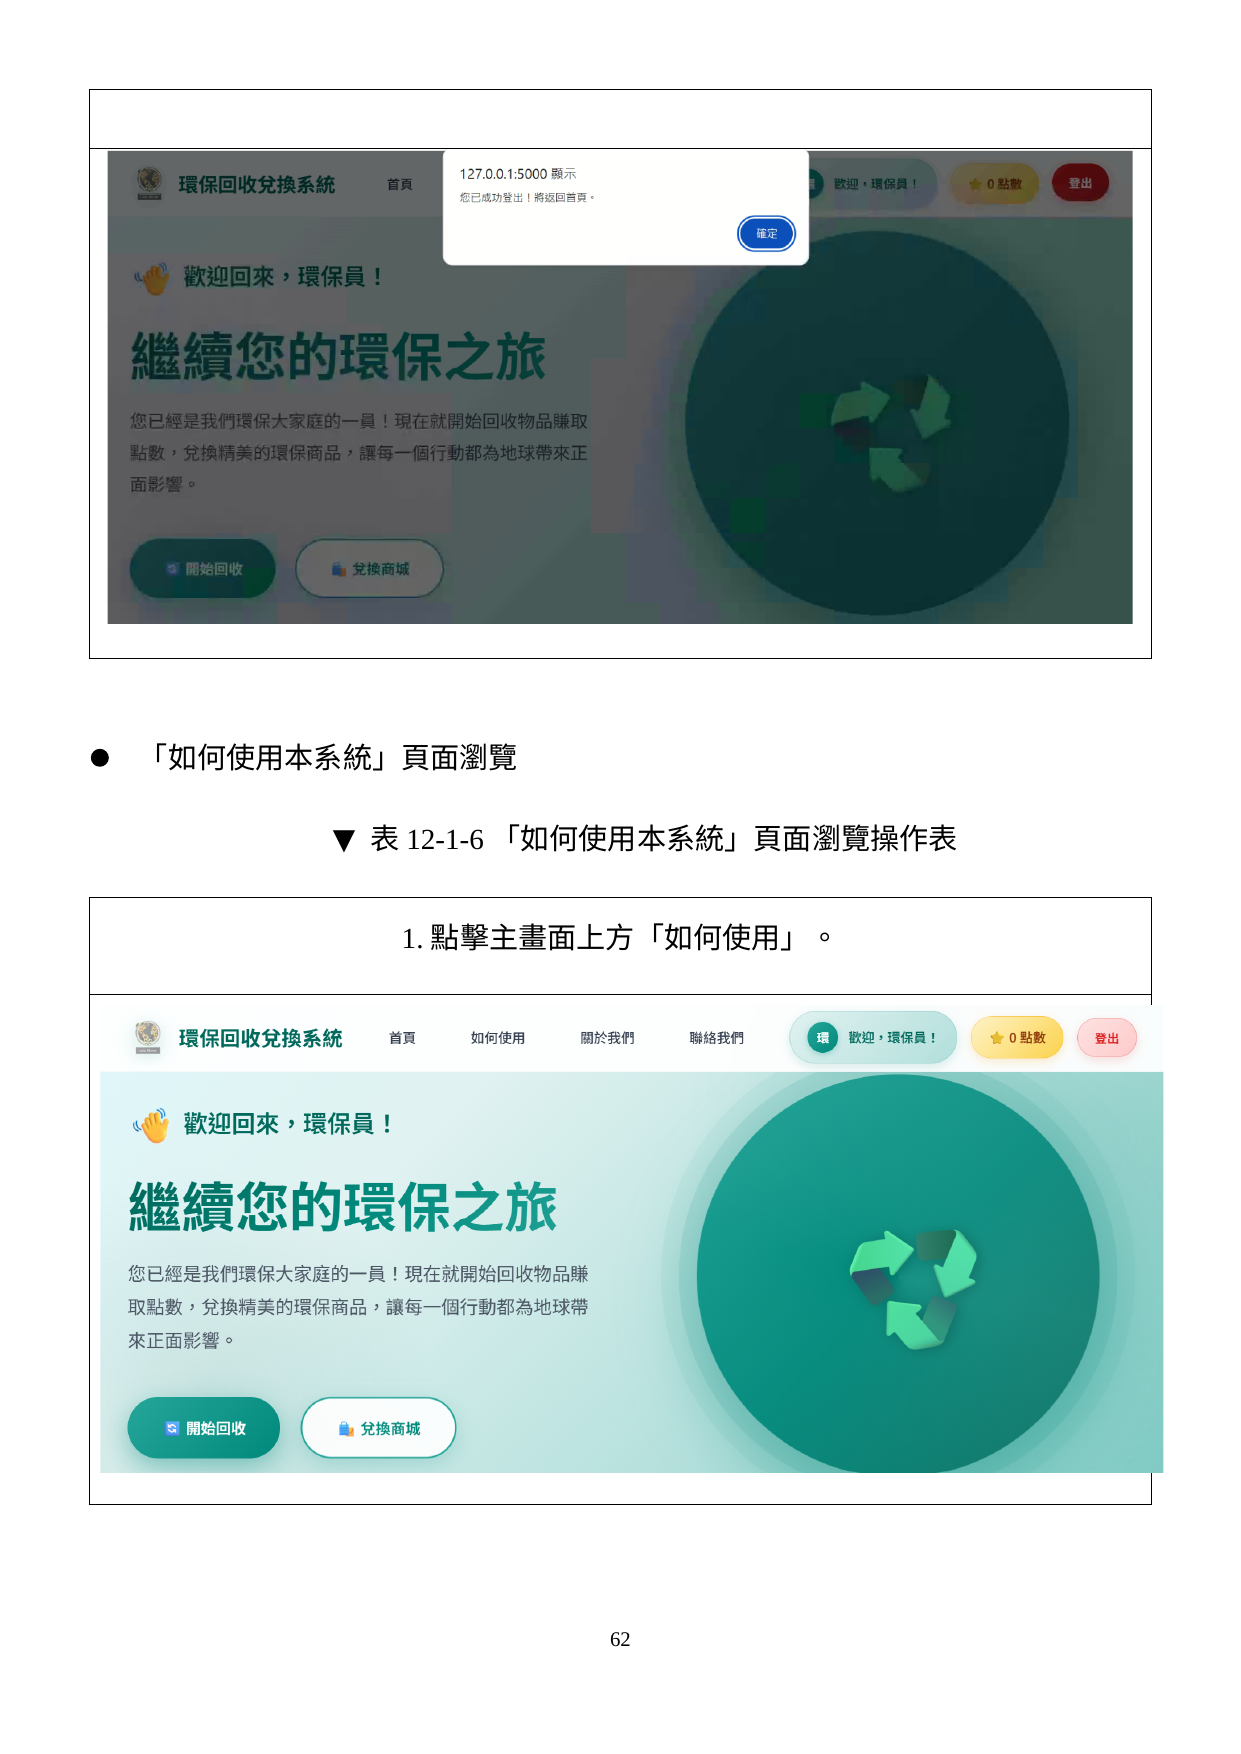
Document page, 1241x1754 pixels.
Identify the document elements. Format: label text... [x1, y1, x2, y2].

table_header 1. 點擊主畫面上方「如何使用」。 [90, 898, 1151, 994]
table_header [90, 90, 1151, 148]
table_cell [90, 149, 1151, 658]
picture [100, 1005, 1164, 1473]
table_cell [90, 995, 1151, 1504]
picture [107, 149, 1133, 624]
list 表 12-1-6 「如何使用本系統」頁面瀏覽操作表 [139, 799, 1152, 874]
list 「如何使用本系統」頁面瀏覽 [89, 718, 1152, 793]
